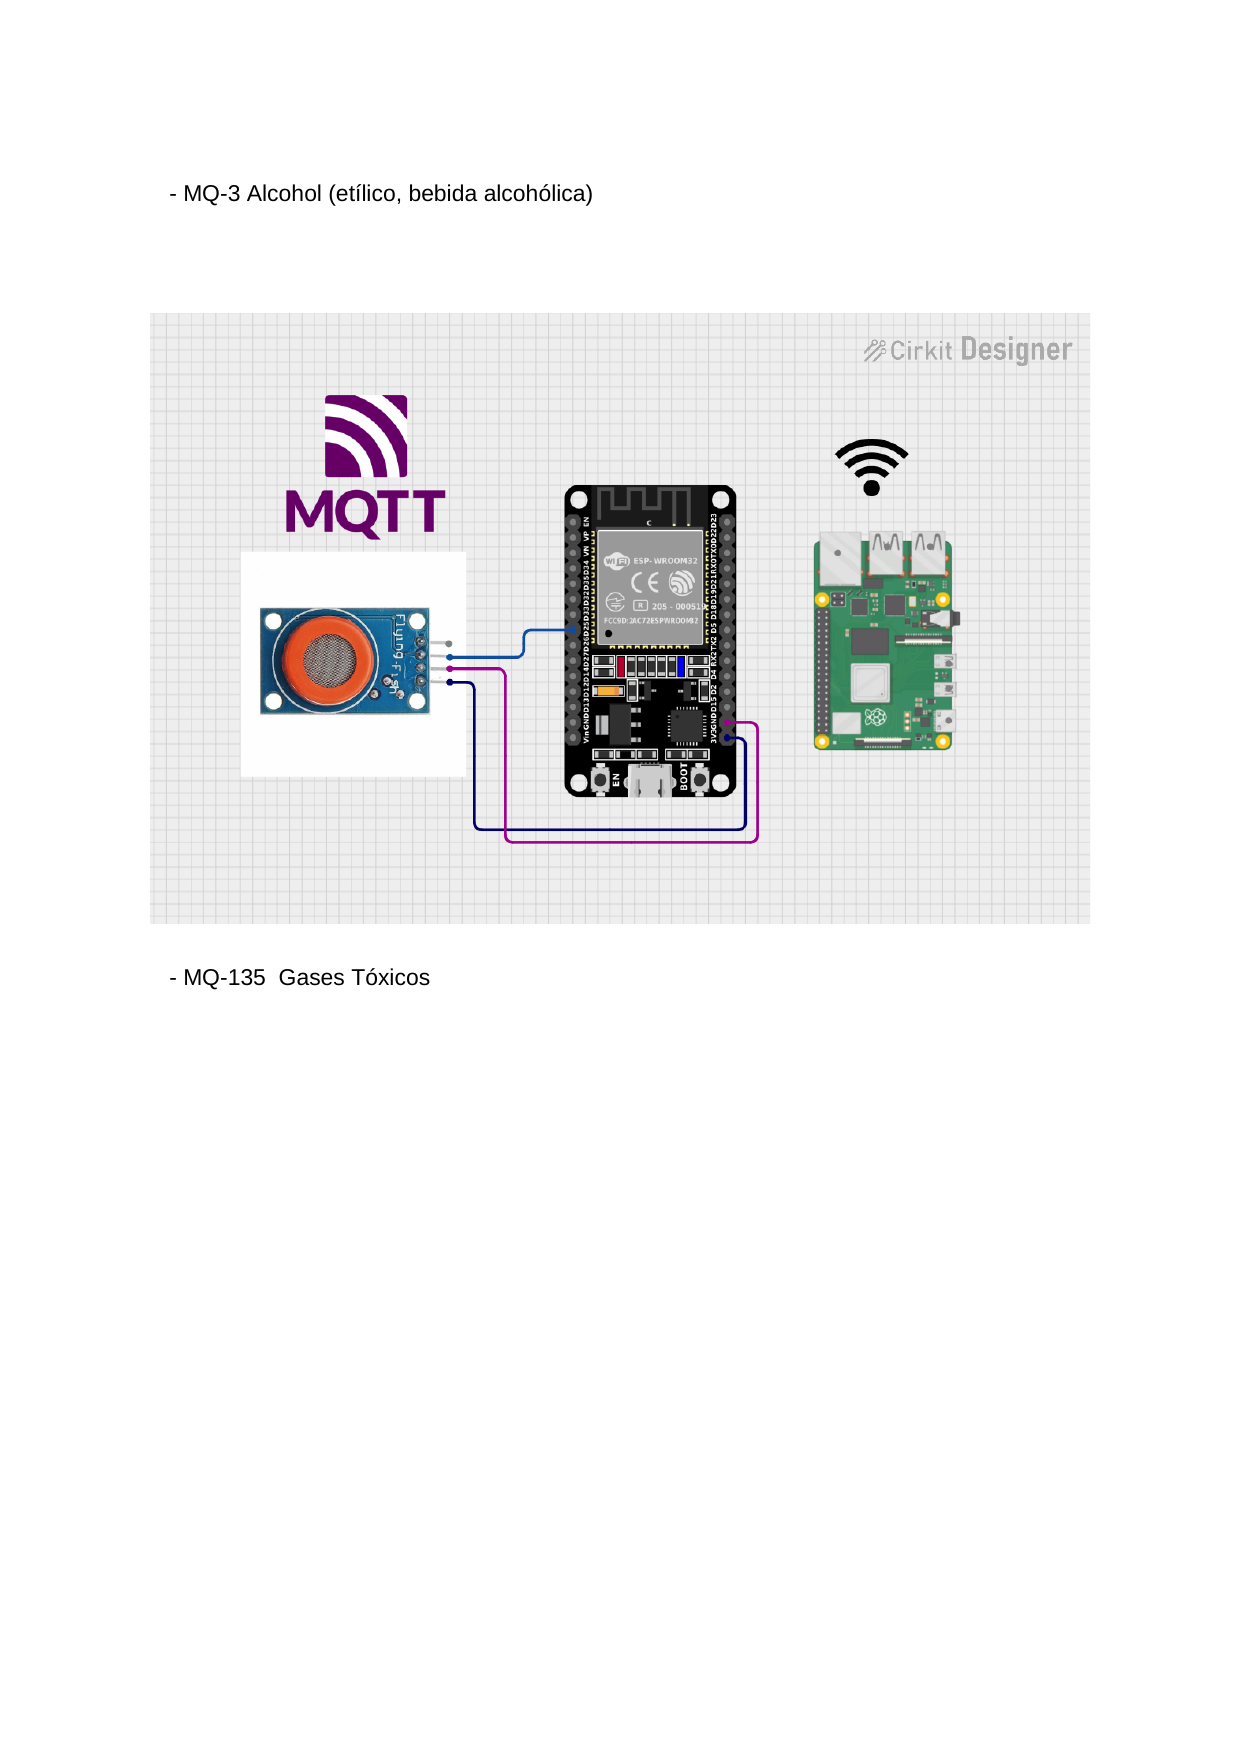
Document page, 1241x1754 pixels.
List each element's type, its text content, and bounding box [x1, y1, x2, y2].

picture [150, 313, 1091, 924]
text - MQ-3 Alcohol (etílico, bebida alcohólica) [150, 180, 1090, 207]
text - MQ-135 Gases Tóxicos [150, 964, 1090, 990]
